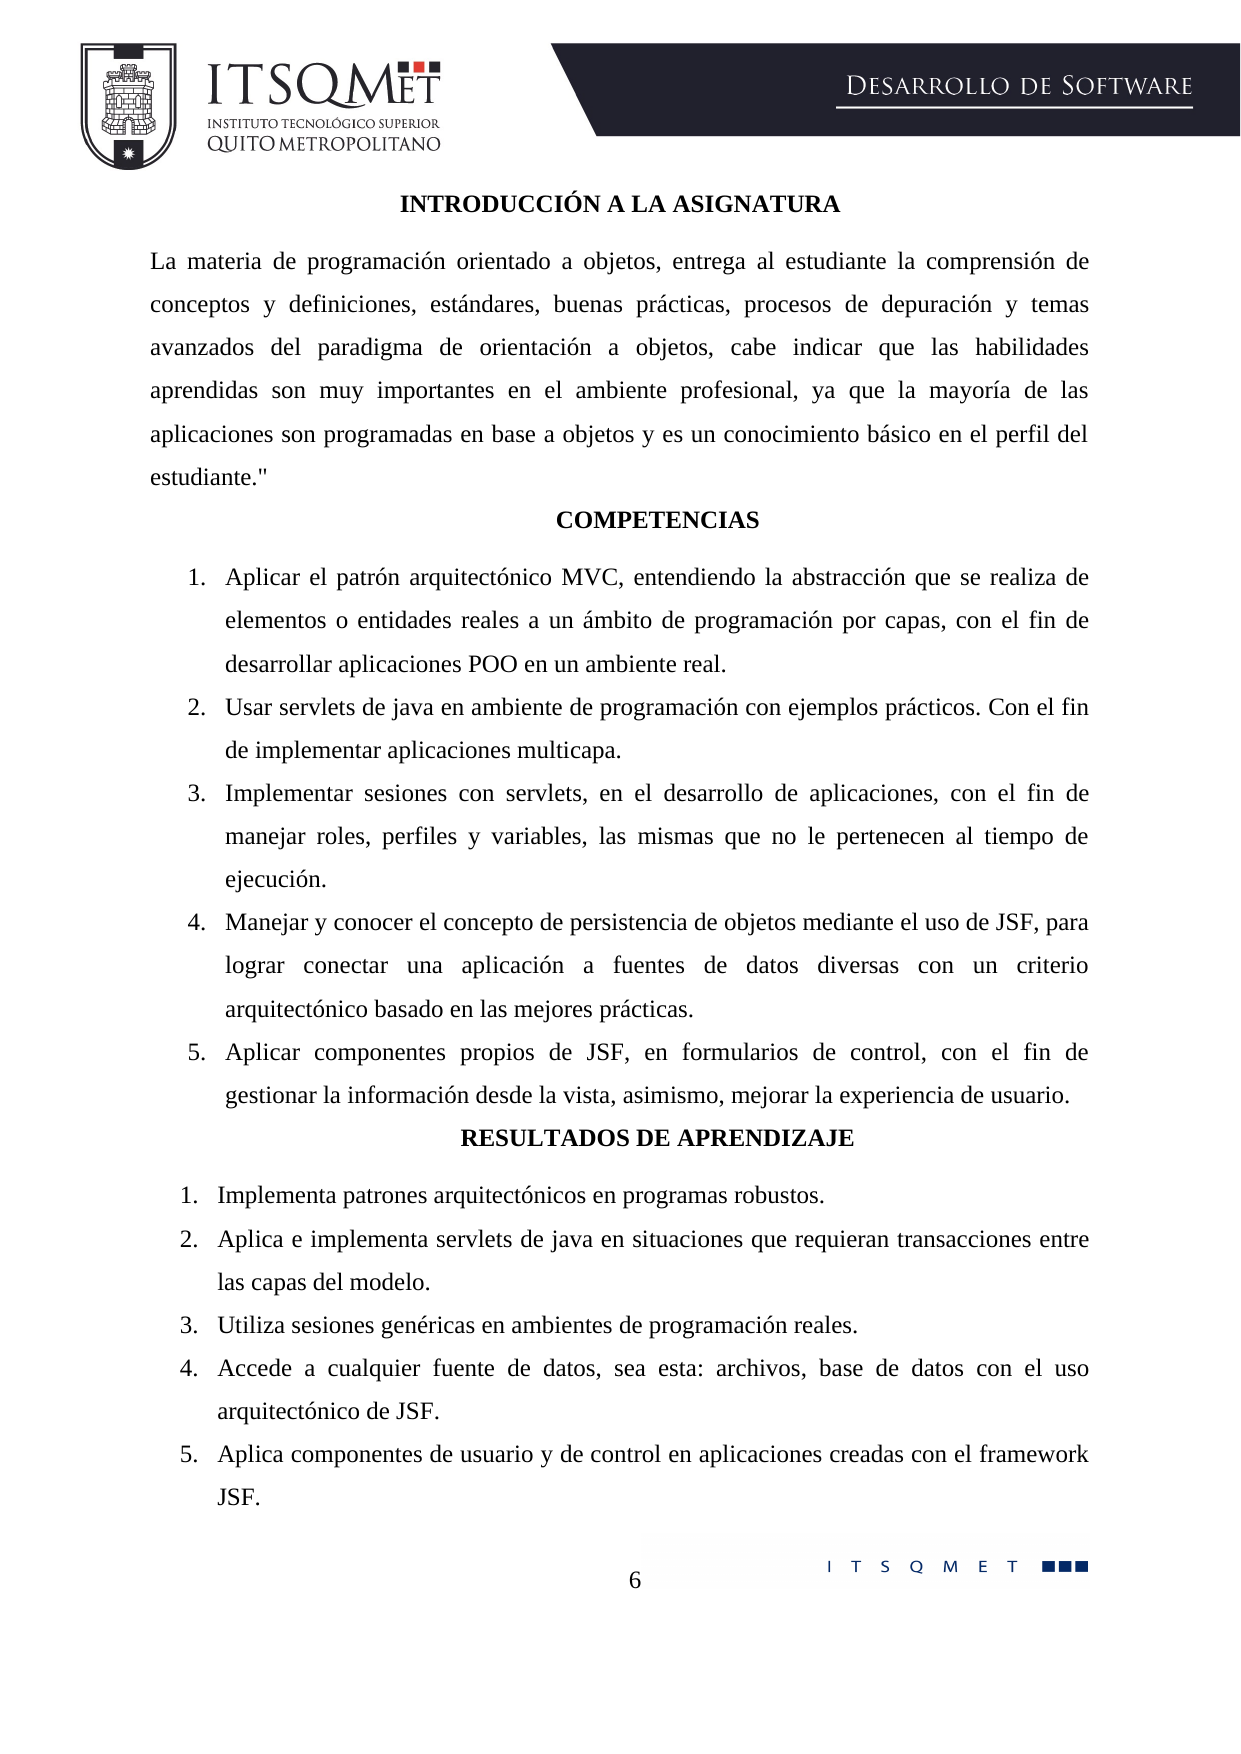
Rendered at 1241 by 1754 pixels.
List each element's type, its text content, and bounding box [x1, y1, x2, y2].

text INTRODUCCIÓN A LA ASIGNATURA [150, 189, 1090, 217]
picture [0, 1, 1241, 187]
list Usar servlets de java en ambiente de programación con ejemplos prácticos. Con el fin de implementar aplicaciones multicapa. [187, 692, 1090, 764]
text RESULTADOS DE APRENDIZAJE [225, 1123, 1090, 1152]
list Aplica e implementa servlets de java en situaciones que requieran transacciones entre las capas del modelo. [179, 1224, 1090, 1296]
list Accede a cualquier fuente de datos, sea esta: archivos, base de datos con el uso arquitectónico de JSF. [179, 1353, 1090, 1425]
list Utiliza sesiones genéricas en ambientes de programación reales. [179, 1310, 1090, 1339]
list Aplicar componentes propios de JSF, en formularios de control, con el fin de gestionar la información desde la vista, asimismo, mejorar la experiencia de usuario. [187, 1037, 1090, 1109]
list Aplicar el patrón arquitectónico MVC, entendiendo la abstracción que se realiza de elementos o entidades reales a un ámbito de programación por capas, con el fin de desarrollar aplicaciones POO en un ambiente real. [187, 562, 1090, 677]
list Manejar y conocer el concepto de persistencia de objetos mediante el uso de JSF, para lograr conectar una aplicación a fuentes de datos diversas con un criterio arquitectónico basado en las mejores prácticas. [187, 907, 1090, 1022]
text COMPETENCIAS [225, 505, 1090, 534]
picture [641, 1533, 1091, 1589]
list Aplica componentes de usuario y de control en aplicaciones creadas con el framework JSF. [179, 1439, 1090, 1511]
list Implementar sesiones con servlets, en el desarrollo de aplicaciones, con el fin de manejar roles, perfiles y variables, las mismas que no le pertenecen al tiempo de ejecución. [187, 778, 1090, 893]
list Implementa patrones arquitectónicos en programas robustos. [179, 1181, 1090, 1209]
text La materia de programación orientado a objetos, entrega al estudiante la comprensión de conceptos y definiciones, estándares, buenas prácticas, procesos de depuración y temas avanzados del paradigma de orientación a objetos, cabe indicar que las habilidades aprendidas son muy importantes en el ambiente profesional, ya que la mayoría de las aplicaciones son programadas en base a objetos y es un conocimiento básico en el perfil del estudiante." [150, 246, 1090, 491]
